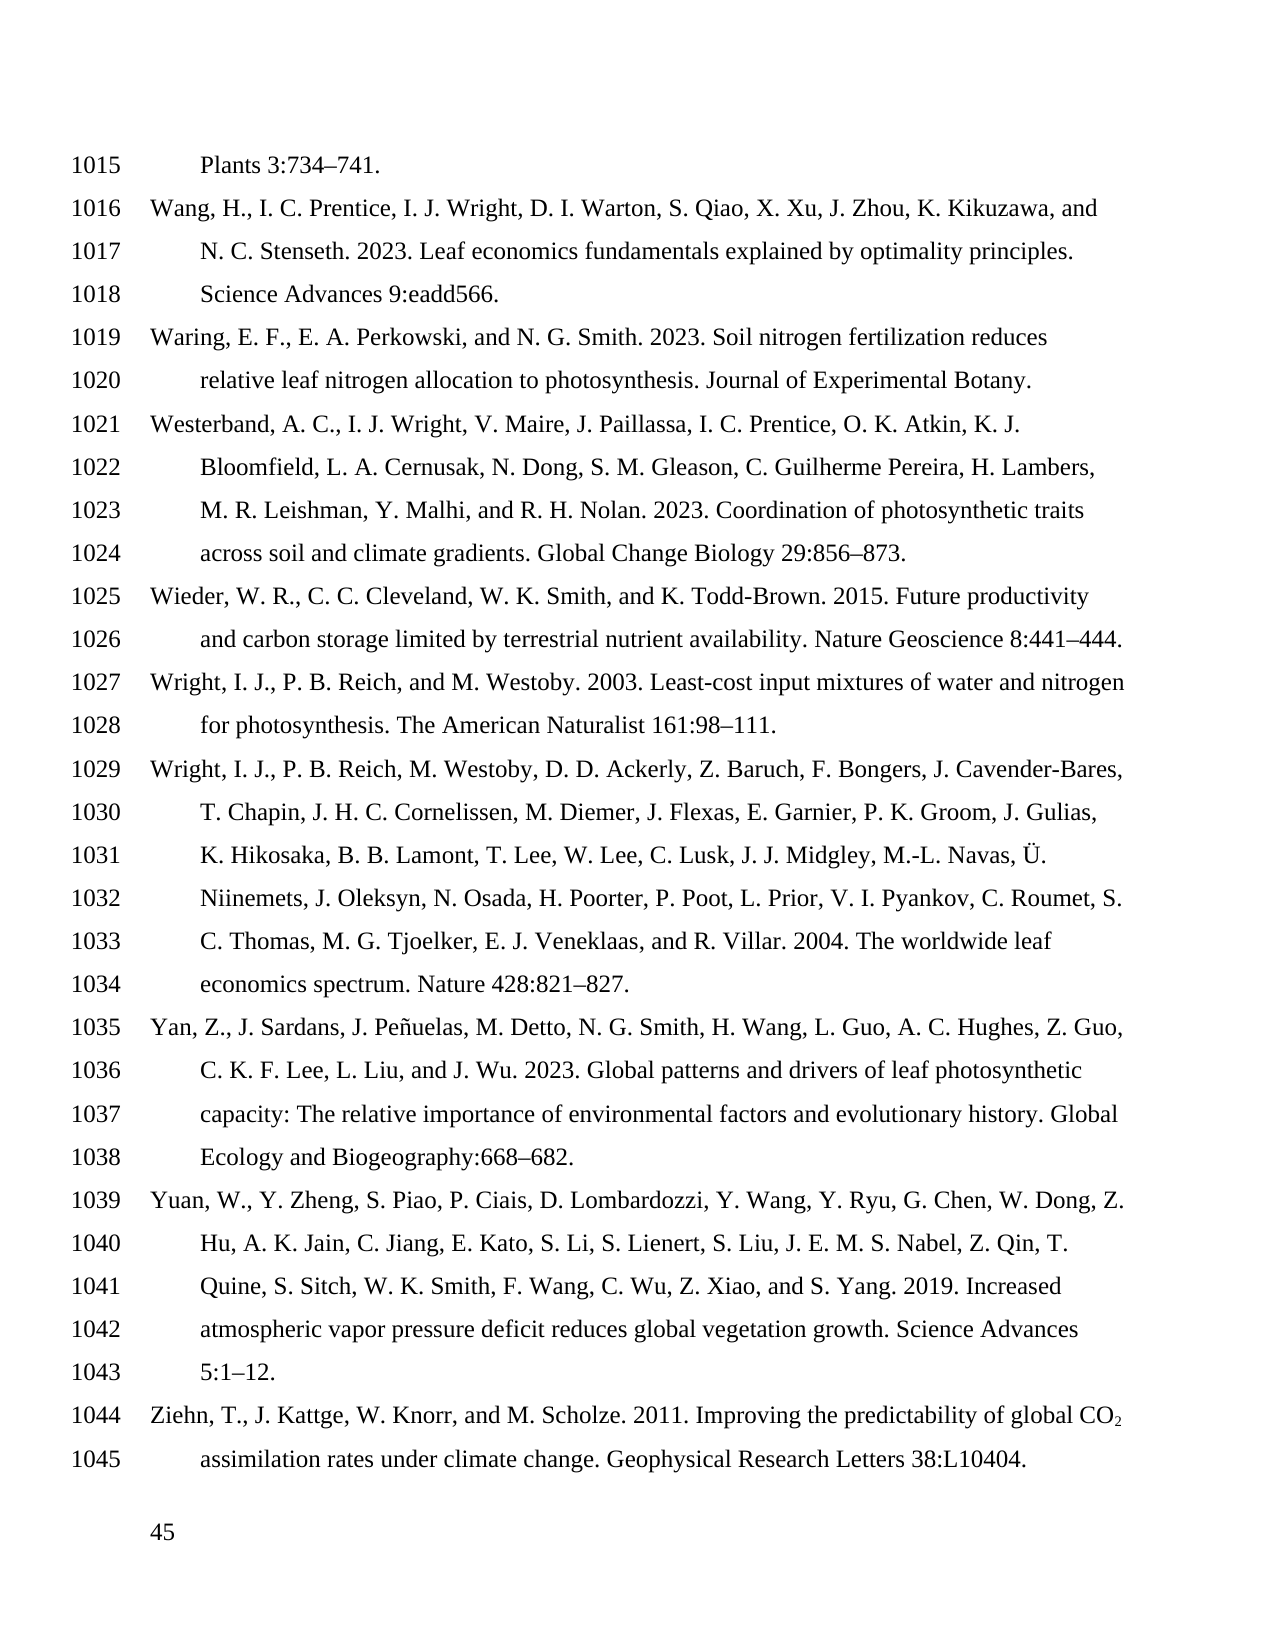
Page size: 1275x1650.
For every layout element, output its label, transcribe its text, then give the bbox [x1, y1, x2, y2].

text Wright, I. J., P. B. Reich, and M. Westoby. 2003. Least-cost input mixtures of water and nitrogen for photosynthesis. The American Naturalist 161:98–111. [150, 667, 1125, 739]
text Wright, I. J., P. B. Reich, M. Westoby, D. D. Ackerly, Z. Baruch, F. Bongers, J. Cavender-Bares, T. Chapin, J. H. C. Cornelissen, M. Diemer, J. Flexas, E. Garnier, P. K. Groom, J. Gulias, K. Hikosaka, B. B. Lamont, T. Lee, W. Lee, C. Lusk, J. J. Midgley, M.-L. Navas, Ü. Niinemets, J. Oleksyn, N. Osada, H. Poorter, P. Poot, L. Prior, V. I. Pyankov, C. Roumet, S. C. Thomas, M. G. Tjoelker, E. J. Veneklaas, and R. Villar. 2004. The worldwide leaf economics spectrum. Nature 428:821–827. [150, 754, 1125, 998]
text Ziehn, T., J. Kattge, W. Knorr, and M. Scholze. 2011. Improving the predictability of global CO2 assimilation rates under climate change. Geophysical Research Letters 38:L10404. [150, 1401, 1125, 1472]
text Wang, H., I. C. Prentice, I. J. Wright, D. I. Warton, S. Qiao, X. Xu, J. Zhou, K. Kikuzawa, and N. C. Stenseth. 2023. Leaf economics fundamentals explained by optimality principles. Science Advances 9:eadd566. [150, 193, 1125, 308]
text Waring, E. F., E. A. Perkowski, and N. G. Smith. 2023. Soil nitrogen fertilization reduces relative leaf nitrogen allocation to photosynthesis. Journal of Experimental Botany. [150, 322, 1125, 394]
text Yan, Z., J. Sardans, J. Peñuelas, M. Detto, N. G. Smith, H. Wang, L. Guo, A. C. Hughes, Z. Guo, C. K. F. Lee, L. Liu, and J. Wu. 2023. Global patterns and drivers of leaf photosynthetic capacity: The relative importance of environmental factors and evolutionary history. Global Ecology and Biogeography:668–682. [150, 1012, 1125, 1171]
text Yuan, W., Y. Zheng, S. Piao, P. Ciais, D. Lombardozzi, Y. Wang, Y. Ryu, G. Chen, W. Dong, Z. Hu, A. K. Jain, C. Jiang, E. Kato, S. Li, S. Lienert, S. Liu, J. E. M. S. Nabel, Z. Qin, T. Quine, S. Sitch, W. K. Smith, F. Wang, C. Wu, Z. Xiao, and S. Yang. 2019. Increased atmospheric vapor pressure deficit reduces global vegetation growth. Science Advances 5:1–12. [150, 1185, 1125, 1386]
text Wieder, W. R., C. C. Cleveland, W. K. Smith, and K. Todd-Brown. 2015. Future productivity and carbon storage limited by terrestrial nutrient availability. Nature Geoscience 8:441–444. [150, 581, 1125, 653]
text Westerband, A. C., I. J. Wright, V. Maire, J. Paillassa, I. C. Prentice, O. K. Atkin, K. J. Bloomfield, L. A. Cernusak, N. Dong, S. M. Gleason, C. Guilherme Pereira, H. Lambers, M. R. Leishman, Y. Malhi, and R. H. Nolan. 2023. Coordination of photosynthetic traits across soil and climate gradients. Global Change Biology 29:856–873. [150, 409, 1125, 567]
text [150, 150, 1125, 179]
